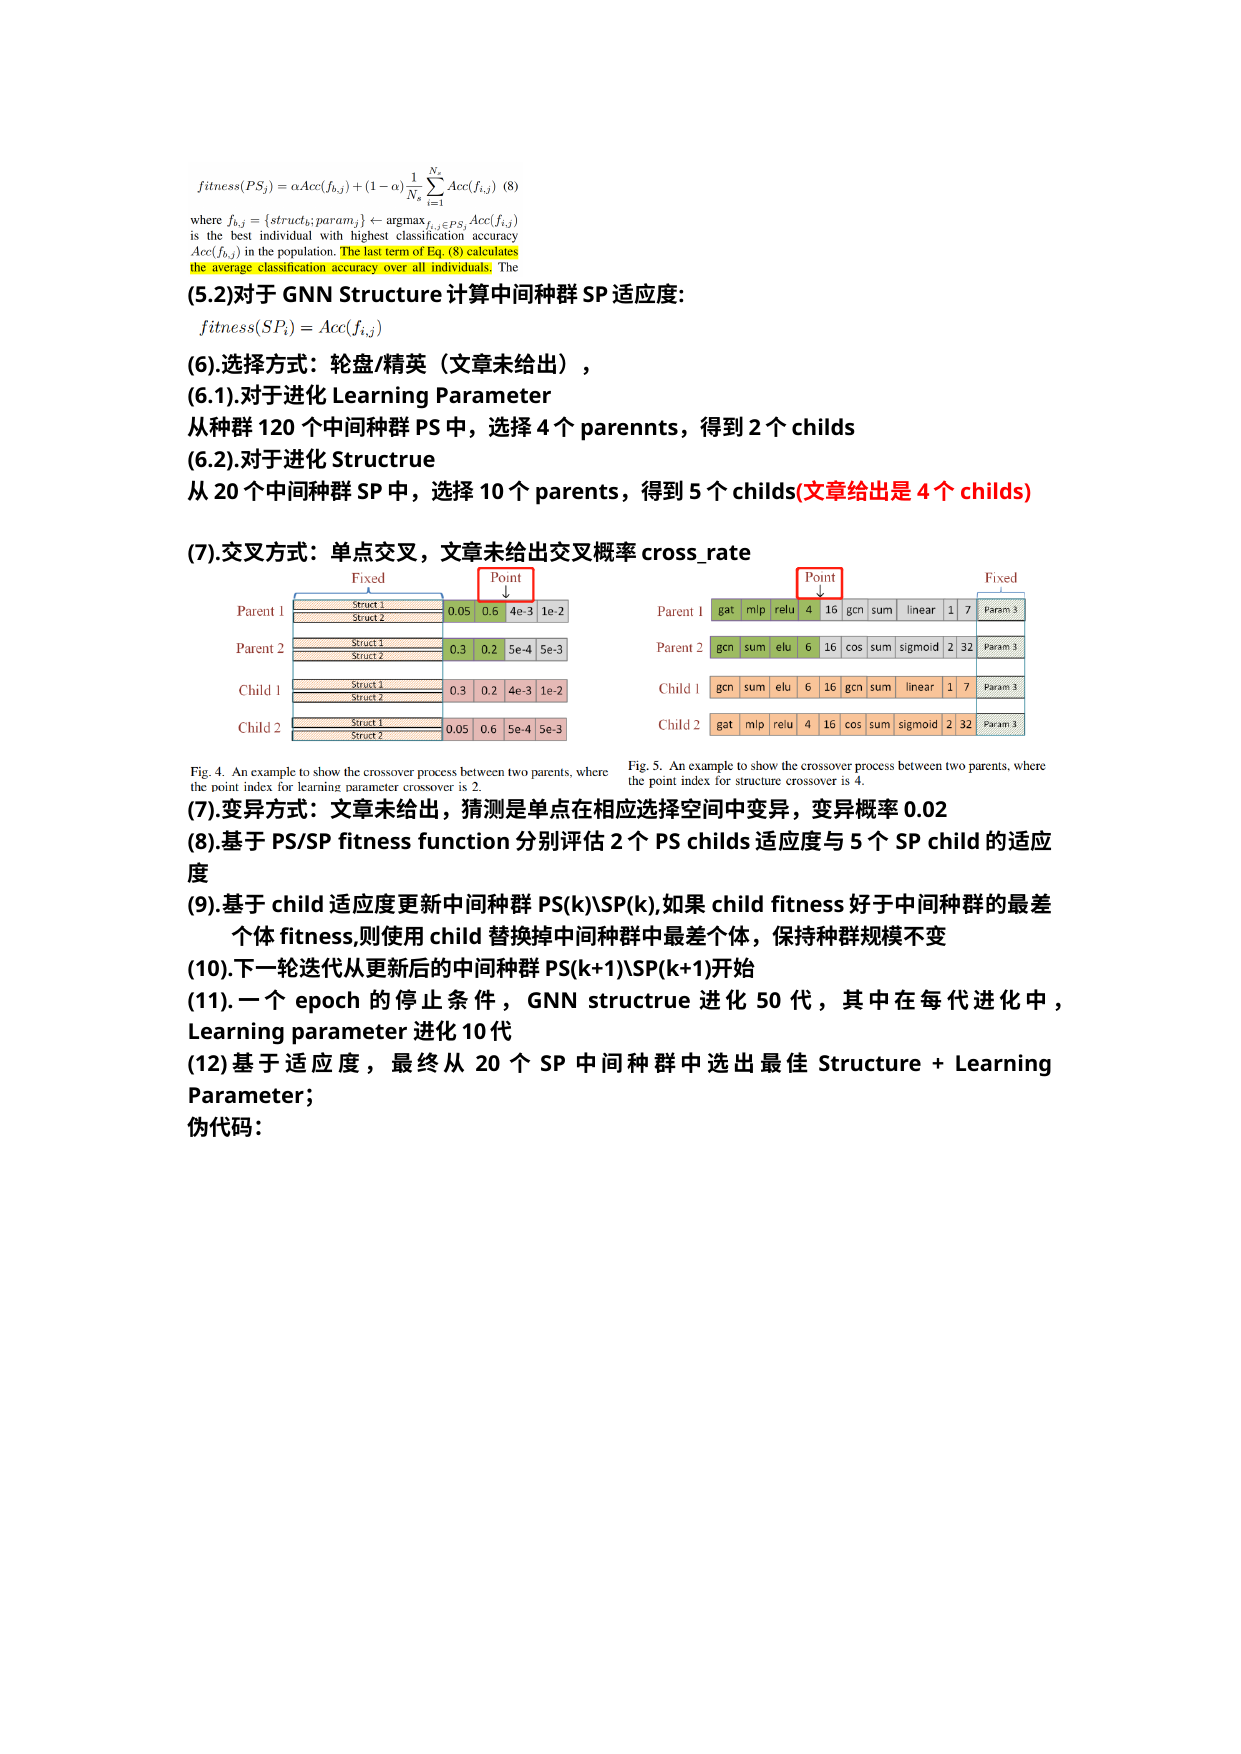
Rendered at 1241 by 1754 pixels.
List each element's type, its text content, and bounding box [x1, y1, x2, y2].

text (6.2).对于进化Structrue [187, 442, 1053, 474]
text (5.2)对于GNN Structure计算中间种群SP适应度: [187, 277, 1053, 309]
text (7).交叉方式：单点交叉，文章未给出交叉概率cross_rate [187, 535, 1053, 567]
text (6).选择方式：轮盘/精英（文章未给出）， [187, 347, 1053, 378]
picture [187, 162, 524, 277]
text (9).基于child适应度更新中间种群PS(k)\SP(k),如果child fitness好于中间种群的最差个体fitness,则使用child 替换掉中间种群中最差个体，保持种群规模不变 [187, 887, 1053, 951]
text 从种群120 个中间种群PS中，选择4个parennts，得到2个childs [187, 410, 1053, 442]
text (6.1).对于进化Learning Parameter [187, 378, 1053, 410]
text (11).一个epoch的停止条件，GNN structrue进化50代，其中在每代进化中，Learning parameter 进化10代 [187, 983, 1053, 1046]
text (8).基于PS/SP fitness function分别评估2个PS childs适应度与5个 SP child的适应度 [187, 824, 1053, 887]
picture [187, 567, 1053, 792]
picture [187, 308, 393, 347]
text (12)基于适应度，最终从20个SP中间种群中选出最佳Structure + Learning Parameter； [187, 1046, 1053, 1110]
text 从20个中间种群SP中，选择10个parents，得到5个childs(文章给出是4个childs) [187, 474, 1053, 506]
text (10).下一轮迭代从更新后的中间种群PS(k+1)\SP(k+1)开始 [187, 951, 1053, 983]
text (7).变异方式：文章未给出，猜测是单点在相应选择空间中变异，变异概率0.02 [187, 792, 1053, 824]
text 伪代码： [187, 1110, 1053, 1141]
